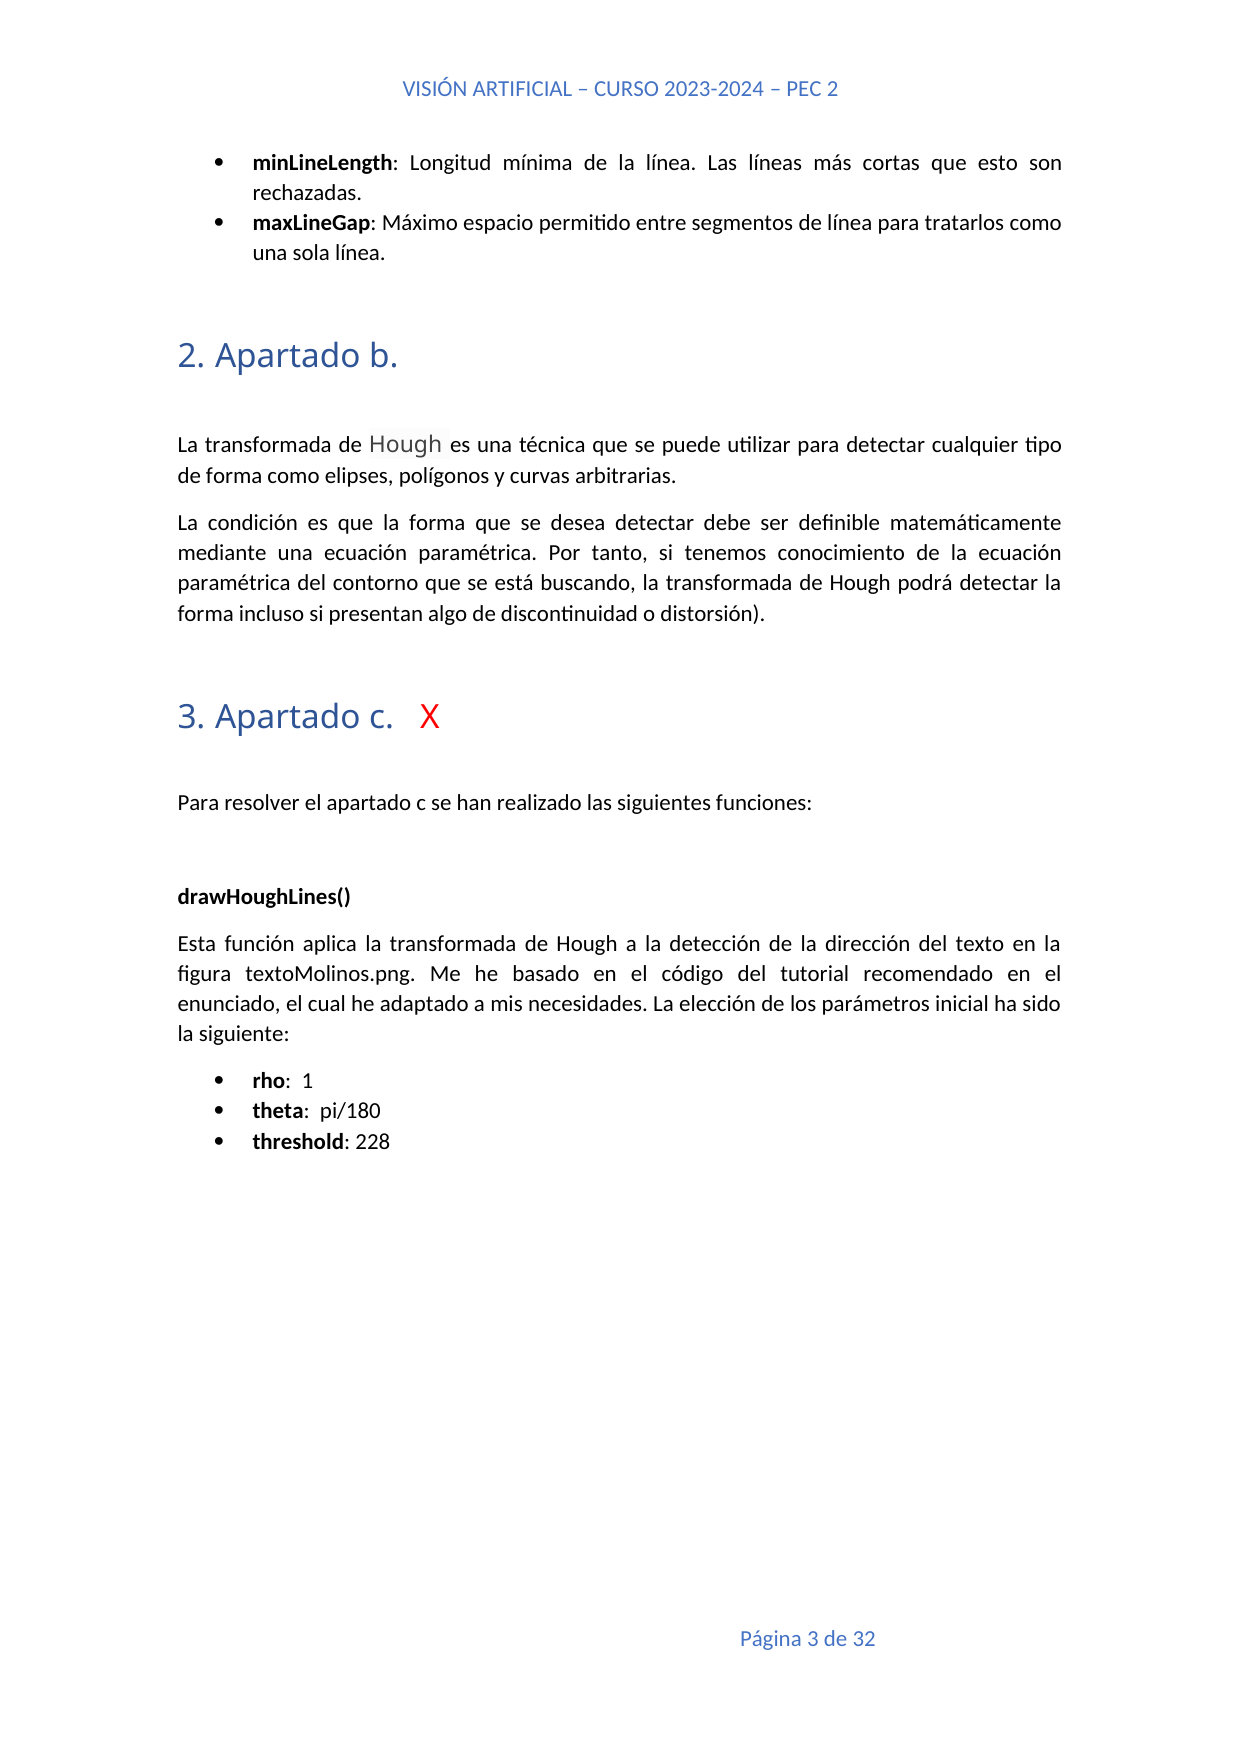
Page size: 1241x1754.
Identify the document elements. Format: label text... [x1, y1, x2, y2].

text La transformada de Hough es una técnica que se puede utilizar para detectar cualquier tipo de forma como elipses, polígonos y curvas arbitrarias. [177, 428, 1063, 489]
subtitle Apartado c. X [177, 692, 1063, 738]
list theta: pi/180 [215, 1097, 1063, 1125]
list rho: 1 [215, 1066, 1063, 1094]
subtitle Apartado b. [177, 332, 1063, 377]
list minLineLength: Longitud mínima de la línea. Las líneas más cortas que esto son rechazadas. [215, 148, 1063, 206]
list maxLineGap: Máximo espacio permitido entre segmentos de línea para tratarlos como una sola línea. [215, 208, 1063, 266]
list threshold: 228 [215, 1127, 1063, 1155]
text Esta función aplica la transformada de Hough a la detección de la dirección del texto en la figura textoMolinos.png. Me he basado en el código del tutorial recomendado en el enunciado, el cual he adaptado a mis necesidades. La elección de los parámetros inicial ha sido la siguiente: [177, 929, 1063, 1048]
text La condición es que la forma que se desea detectar debe ser definible matemáticamente mediante una ecuación paramétrica. Por tanto, si tenemos conocimiento de la ecuación paramétrica del contorno que se está buscando, la transformada de Hough podrá detectar la forma incluso si presentan algo de discontinuidad o distorsión). [177, 508, 1063, 627]
text Para resolver el apartado c se han realizado las siguientes funciones: [177, 788, 1063, 816]
text drawHoughLines() [177, 882, 1063, 910]
